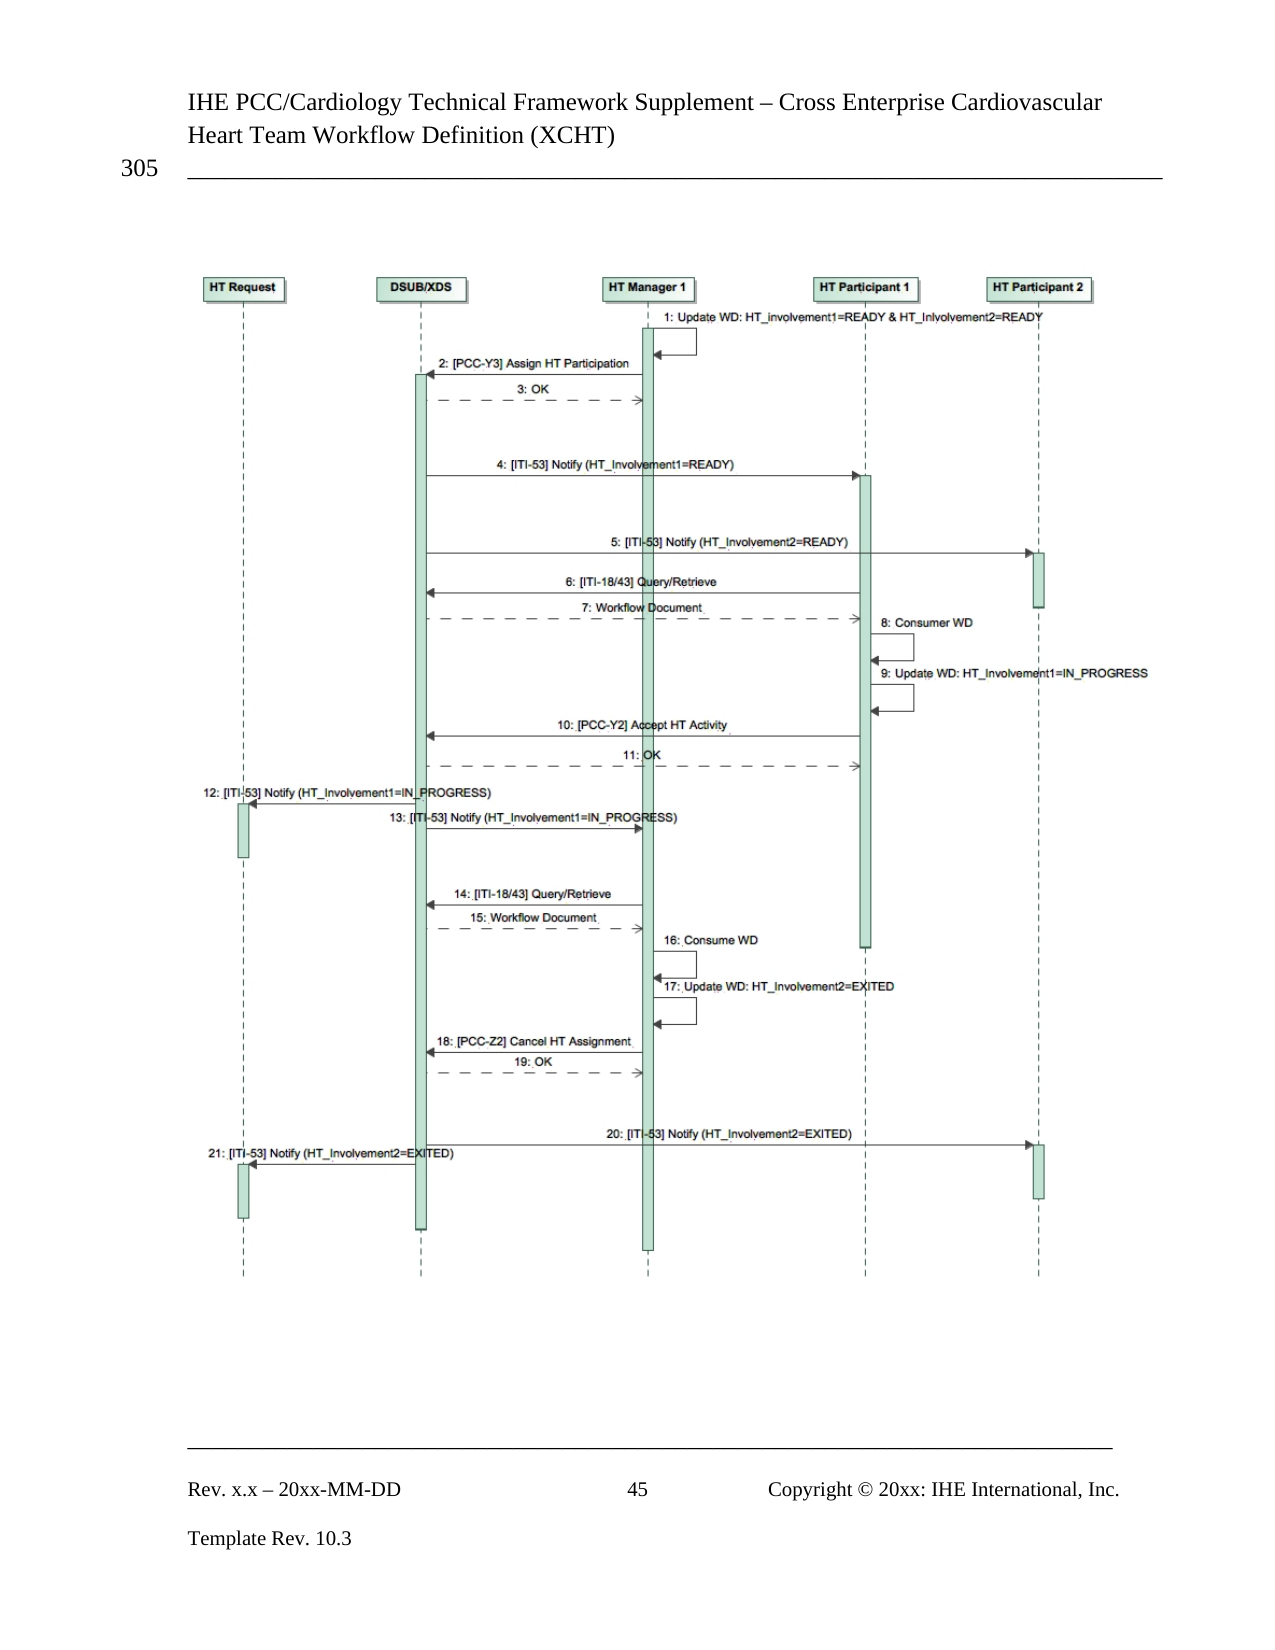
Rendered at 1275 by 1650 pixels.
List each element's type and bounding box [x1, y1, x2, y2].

picture [187, 261, 1163, 1293]
